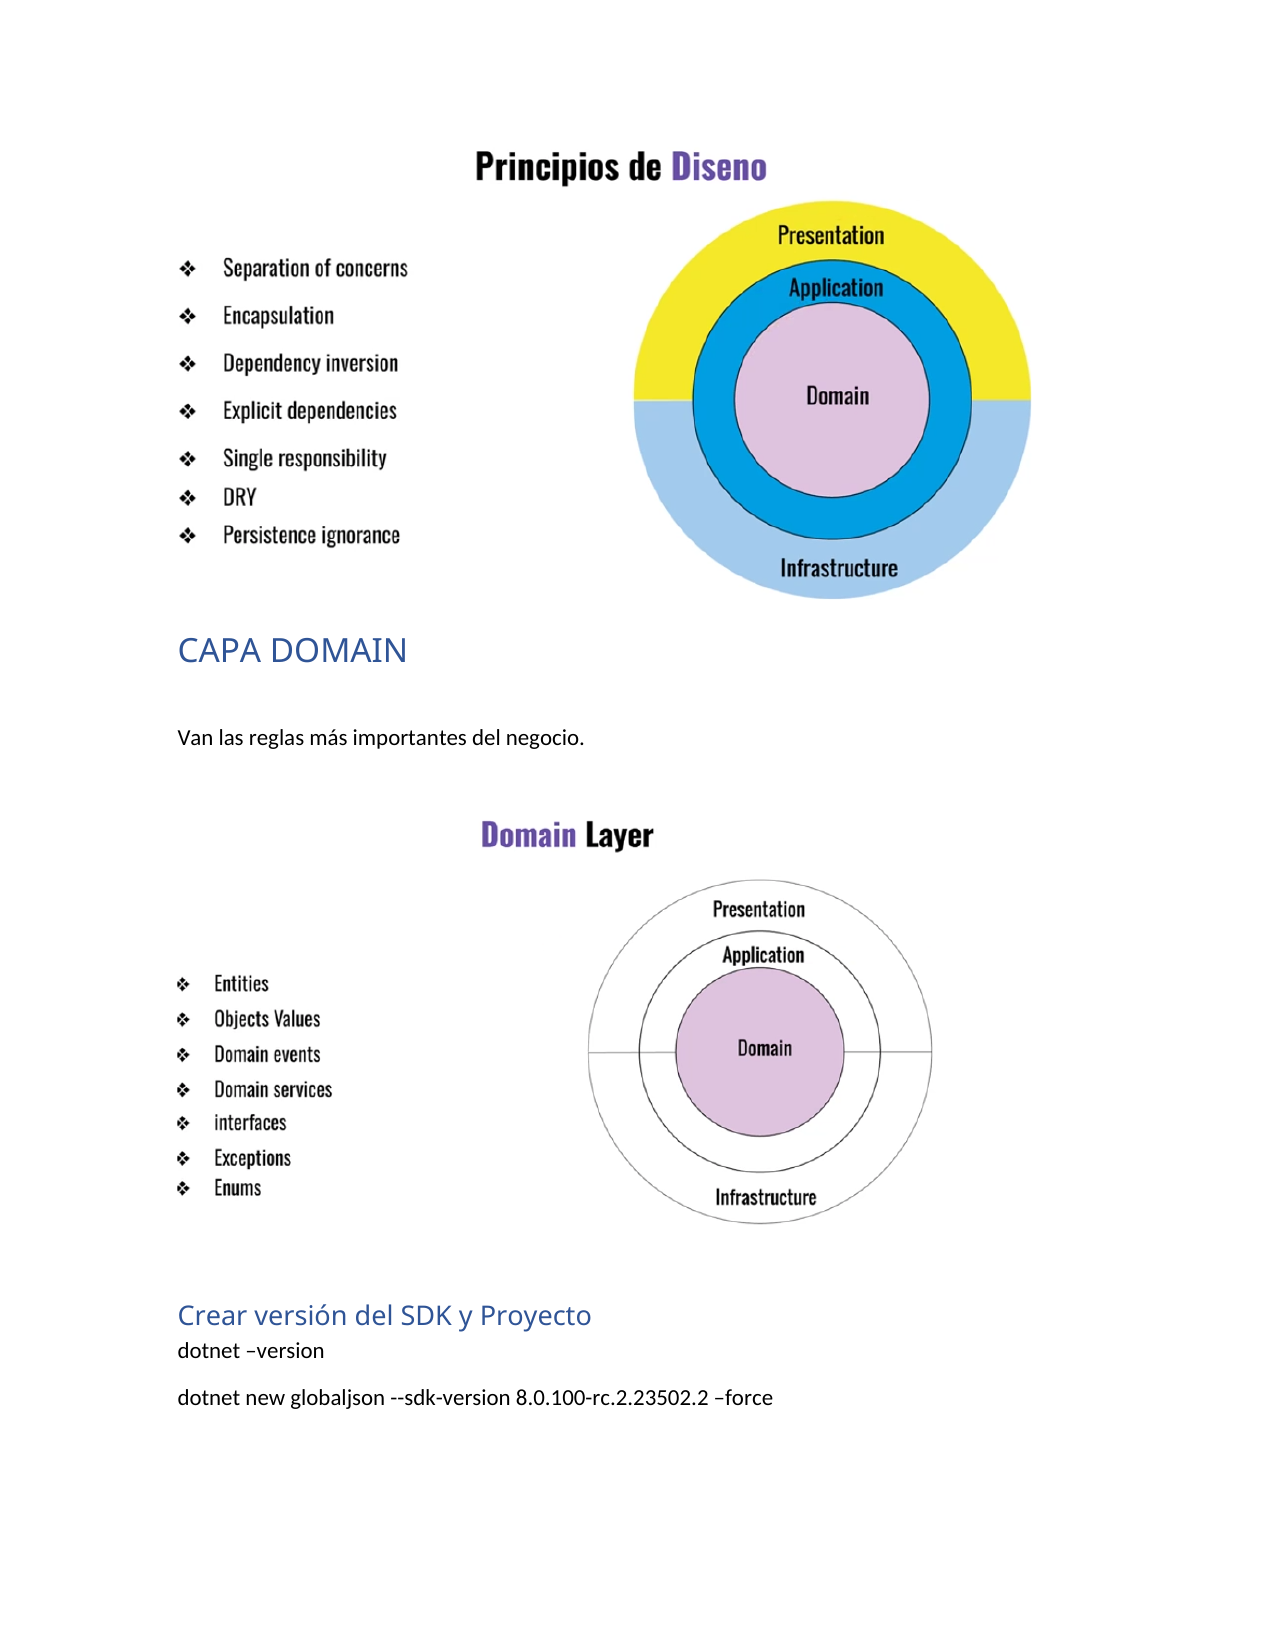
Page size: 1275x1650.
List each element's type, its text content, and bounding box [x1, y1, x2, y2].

text dotnet –version [177, 1336, 1098, 1364]
text dotnet new globaljson --sdk-version 8.0.100-rc.2.23502.2 –force [177, 1383, 1098, 1411]
subtitle Crear versión del SDK y Proyecto [177, 1296, 1098, 1333]
subtitle CAPA DOMAIN [177, 627, 1098, 672]
text Van las reglas más importantes del negocio. [177, 723, 1098, 751]
picture [177, 816, 942, 1231]
picture [177, 147, 1032, 600]
